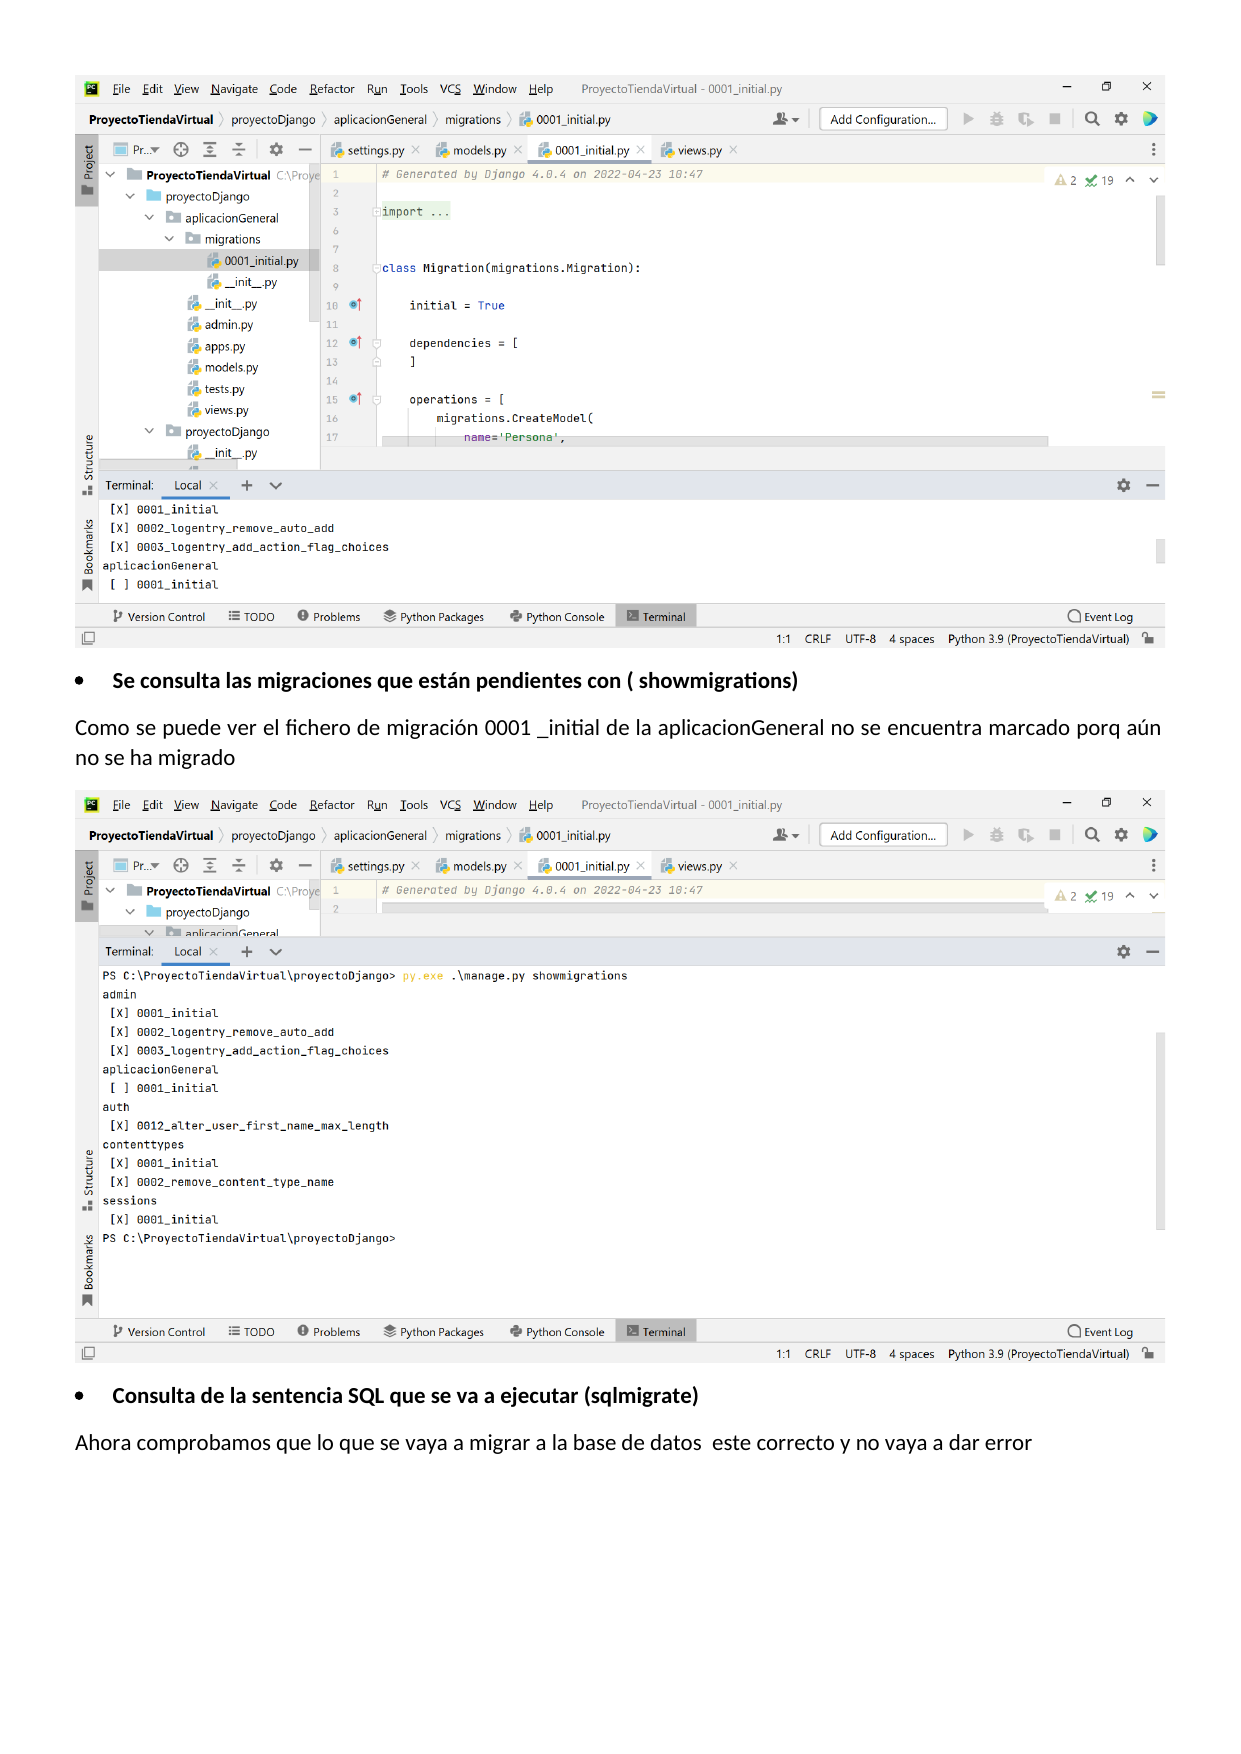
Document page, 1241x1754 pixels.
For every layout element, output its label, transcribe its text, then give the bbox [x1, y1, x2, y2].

text Como se puede ver el fichero de migración 0001 _initial de la aplicacionGeneral no se encuentra marcado porq aún no se ha migrado [75, 713, 1165, 771]
picture [75, 75, 1166, 648]
list Consulta de la sentencia SQL que se va a ejecutar (sqlmigrate) [75, 1381, 1165, 1409]
text Ahora comprobamos que lo que se vaya a migrar a la base de datos este correcto y no vaya a dar error [75, 1428, 1165, 1456]
list Se consulta las migraciones que están pendientes con ( showmigrations) [75, 666, 1165, 694]
picture [75, 790, 1166, 1363]
